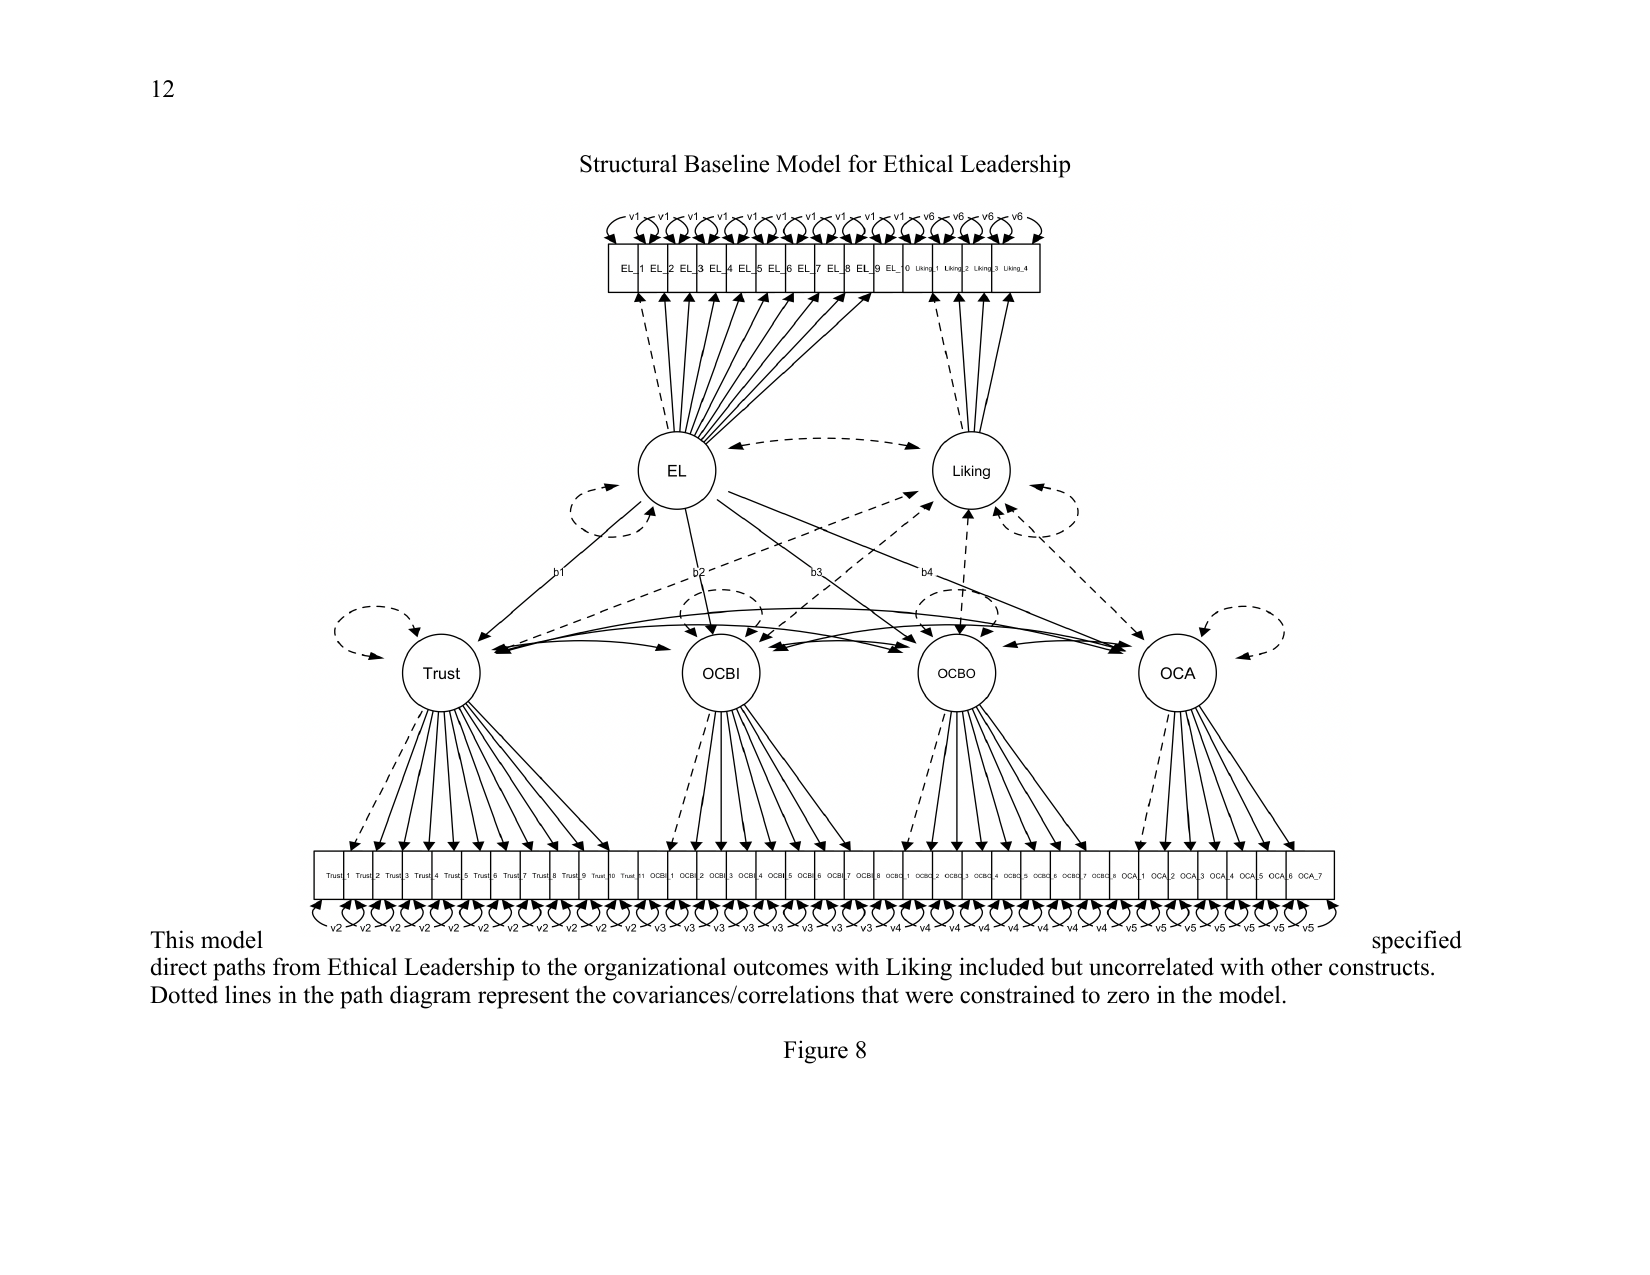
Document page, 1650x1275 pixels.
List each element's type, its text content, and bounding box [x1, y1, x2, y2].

text Structural Baseline Model for Ethical Leadership [150, 150, 1500, 178]
text Figure 8 [150, 1037, 1500, 1064]
text This model specified direct paths from Ethical Leadership to the organizational outcomes with Liking included but uncorrelated with other constructs. Dotted lines in the path diagram represent the covariances/correlations that were constrained to zero in the model. [150, 926, 1500, 1009]
picture [296, 200, 1354, 939]
